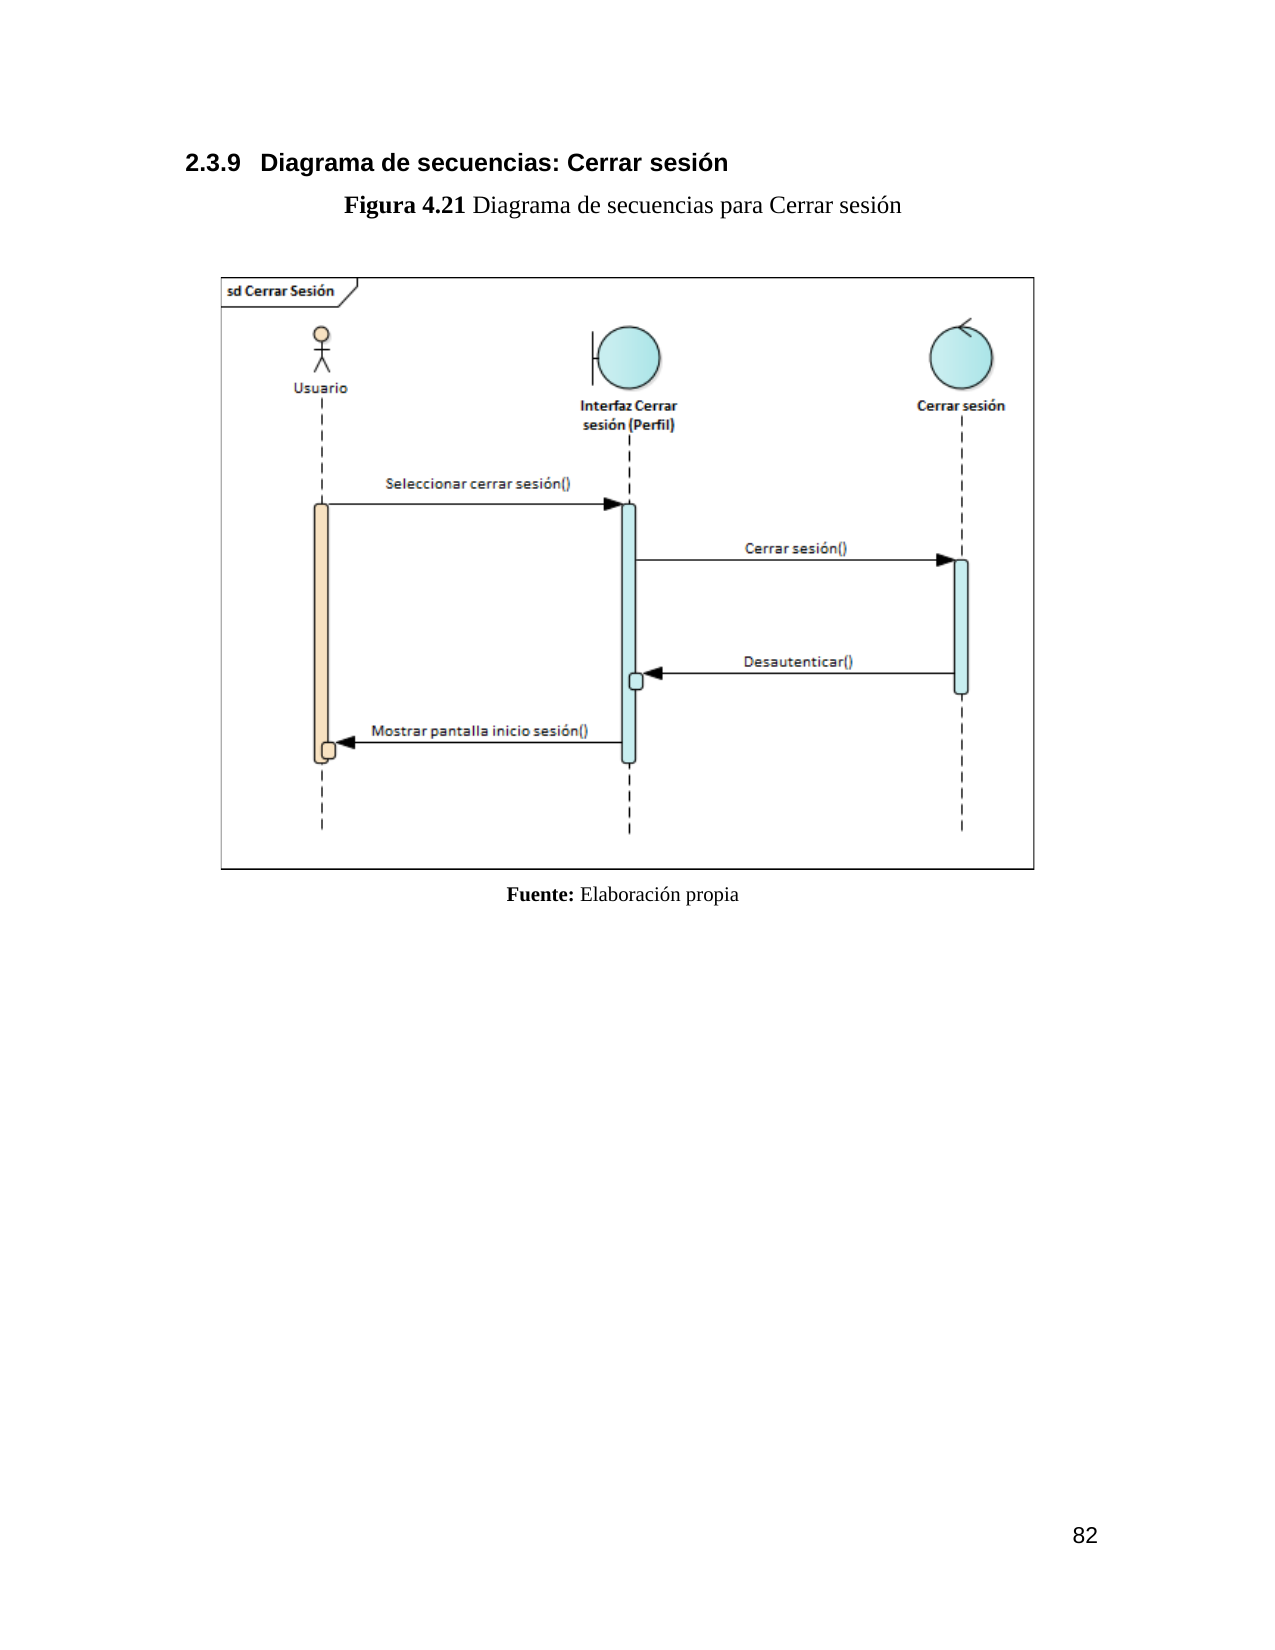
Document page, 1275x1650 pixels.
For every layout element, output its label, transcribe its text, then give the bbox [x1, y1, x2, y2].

picture [220, 277, 1035, 870]
text Figura 4.21 Diagrama de secuencias para Cerrar sesión [204, 190, 1041, 219]
subtitle Diagrama de secuencias: Cerrar sesión [185, 147, 1152, 176]
